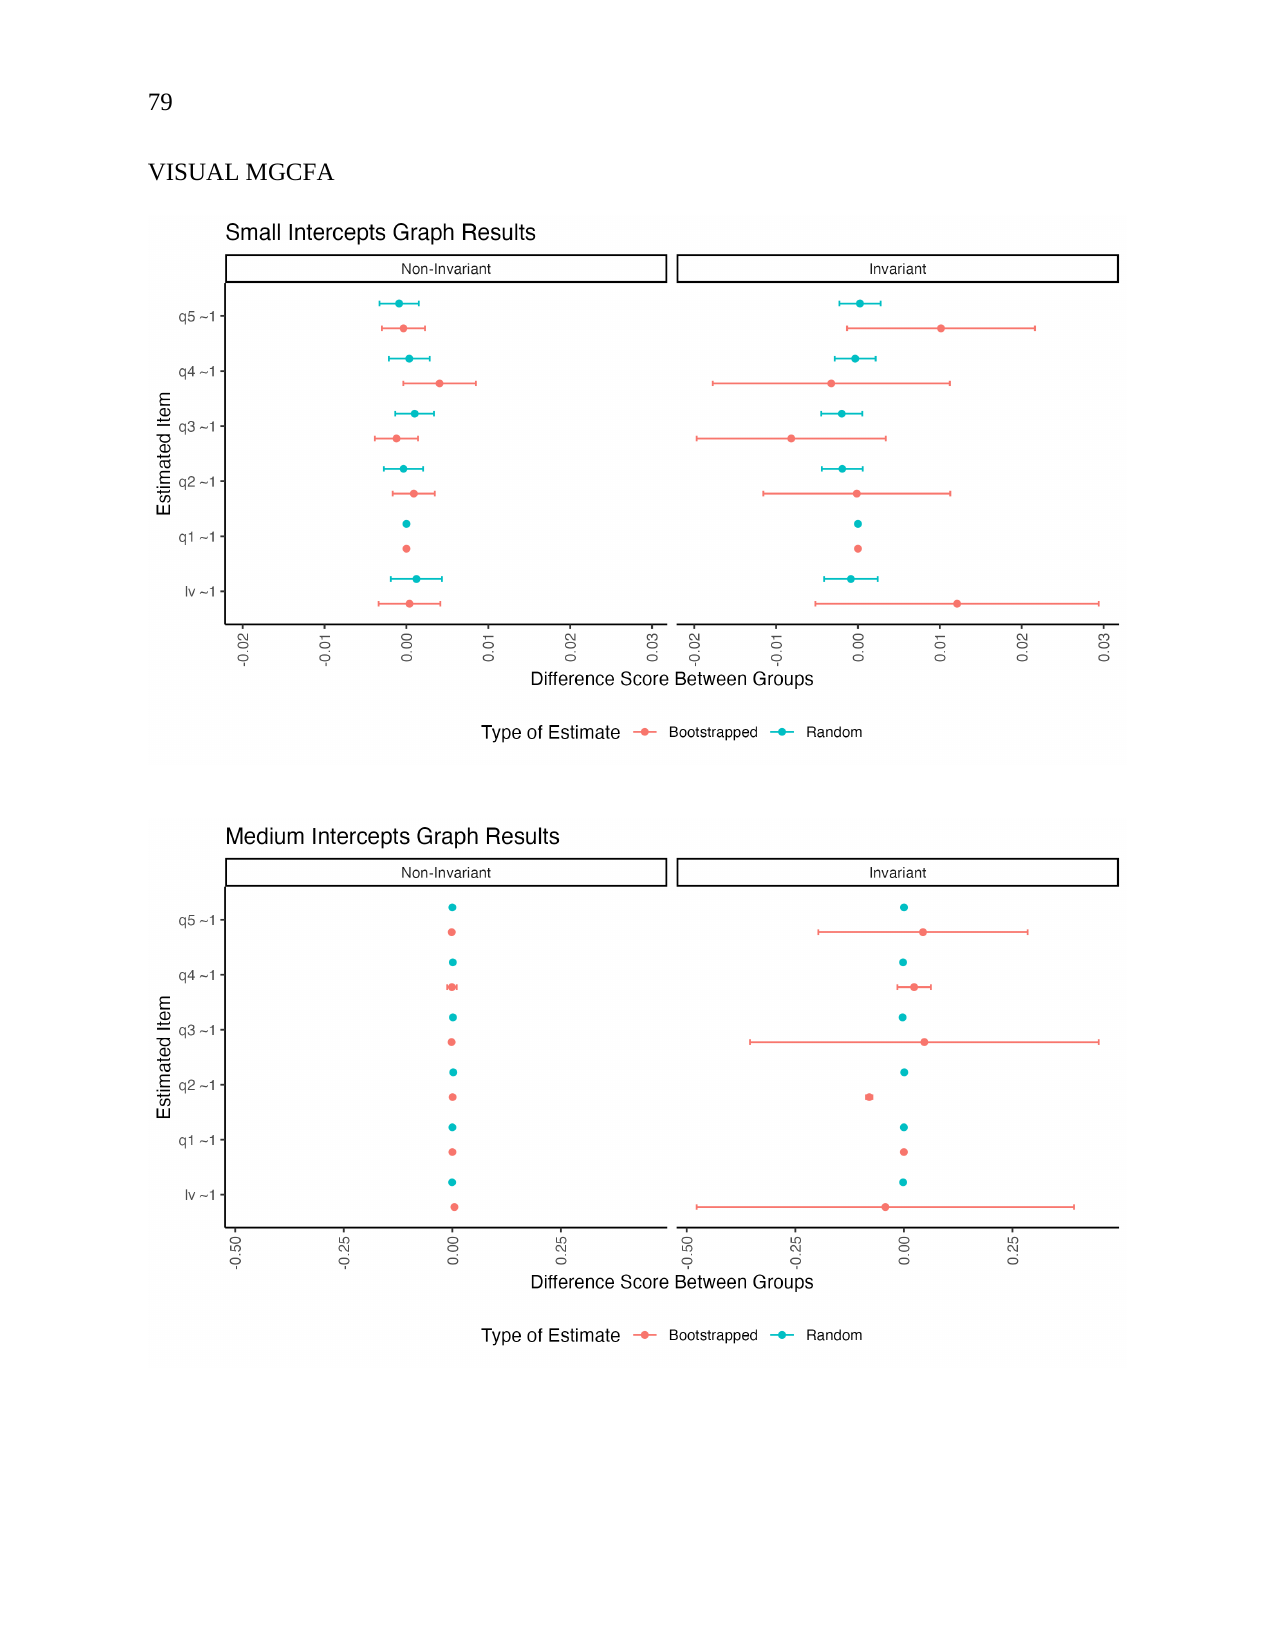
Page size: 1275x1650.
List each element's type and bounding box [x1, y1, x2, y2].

picture [147, 215, 1128, 765]
picture [147, 818, 1128, 1368]
